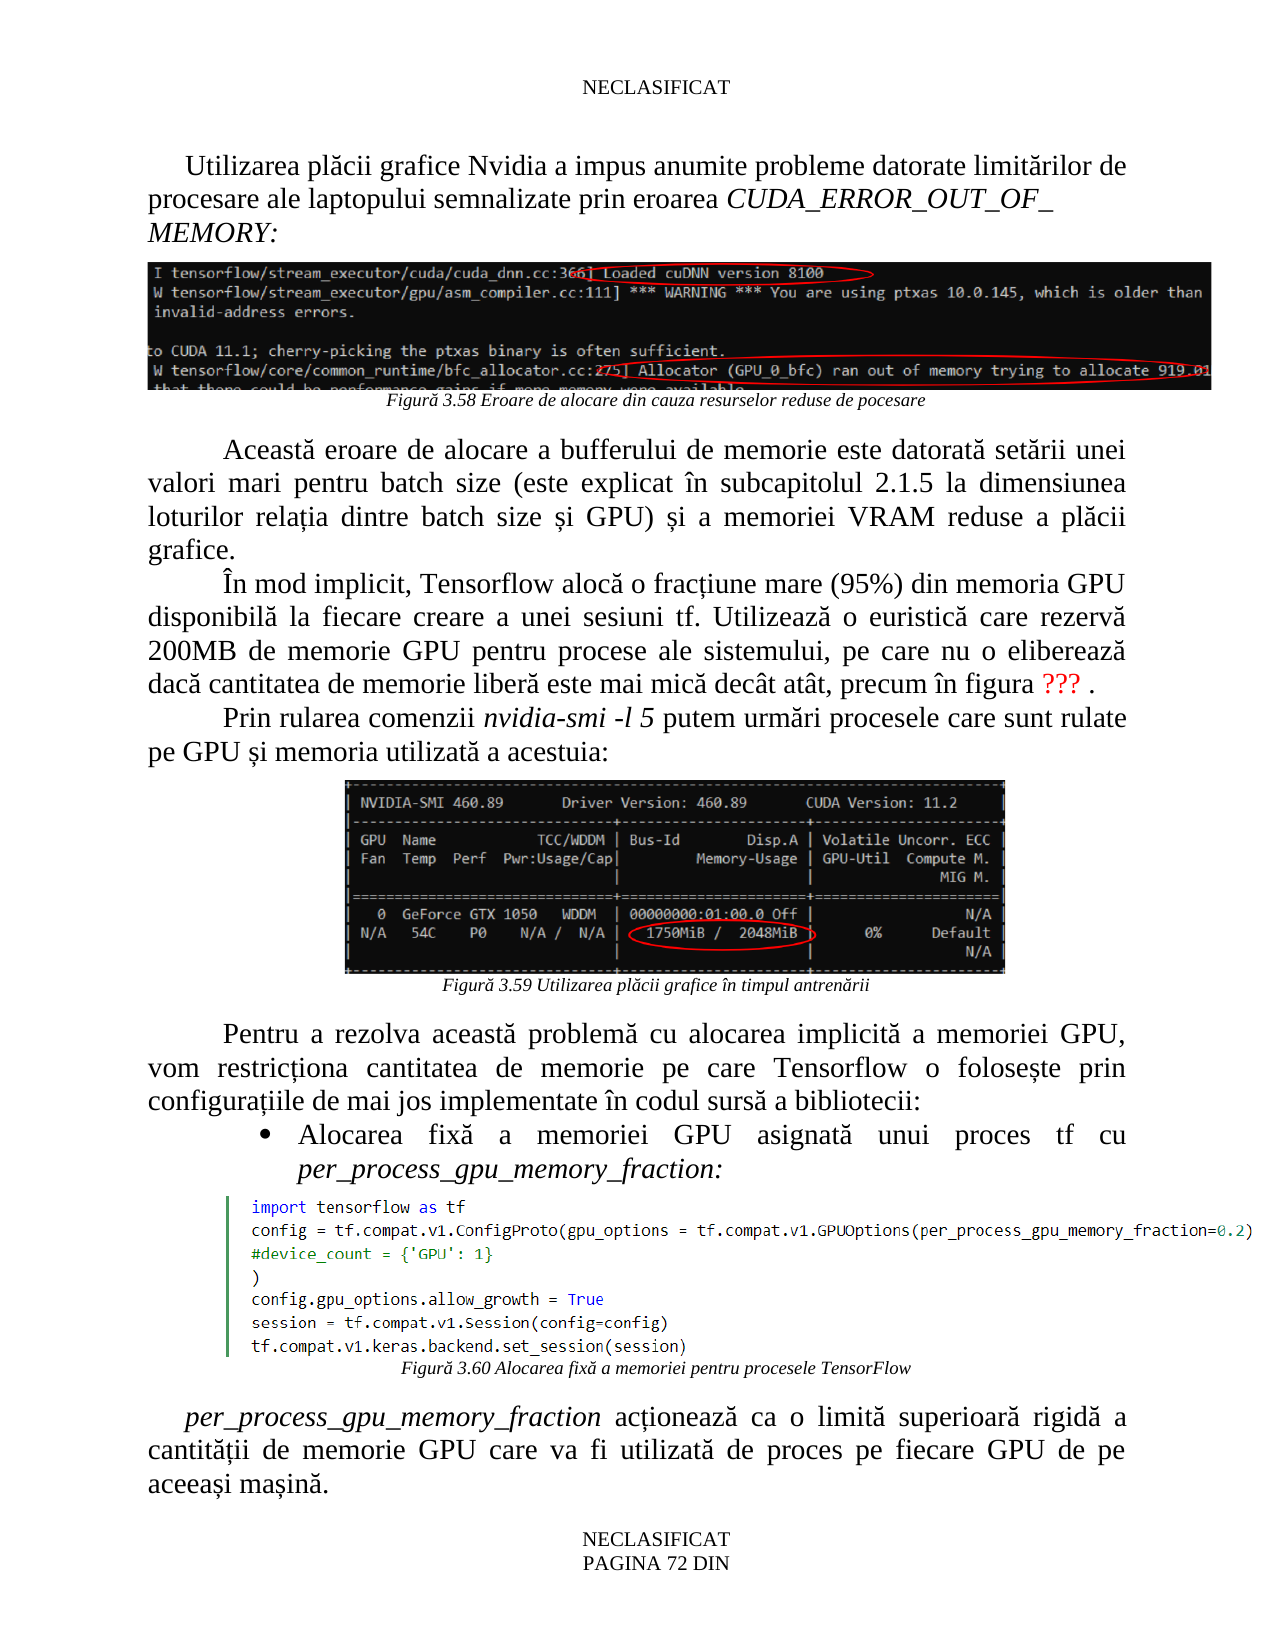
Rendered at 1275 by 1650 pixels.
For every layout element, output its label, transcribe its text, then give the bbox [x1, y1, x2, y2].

text Această eroare de alocare a bufferului de memorie este datorată setării unei valori mari pentru batch size (este explicat în subcapitolul 2.1.5 la dimensiunea loturilor relația dintre batch size și GPU) și a memoriei VRAM reduse a plăcii grafice. [148, 432, 1127, 566]
picture [344, 780, 1006, 974]
list Alocarea fixă a memoriei GPU asignată unui proces tf cu per_process_gpu_memory_fraction: [260, 1117, 1127, 1184]
picture [147, 255, 1212, 390]
text per_process_gpu_memory_fraction acționează ca o limită superioară rigidă a cantității de memorie GPU care va fi utilizată de proces pe fiecare GPU de pe aceeași mașină. [148, 1399, 1127, 1499]
text Prin rularea comenzii nvidia-smi -l 5 putem urmări procesele care sunt rulate pe GPU și memoria utilizată a acestuia: [148, 700, 1127, 767]
text MEMORY: [148, 215, 1127, 248]
text Utilizarea plăcii grafice Nvidia a impus anumite probleme datorate limitărilor de procesare ale laptopului semnalizate prin eroarea CUDA_ERROR_OUT_OF_ [148, 148, 1127, 215]
picture [222, 1193, 1252, 1357]
text În mod implicit, Tensorflow alocă o fracțiune mare (95%) din memoria GPU disponibilă la fiecare creare a unei sesiuni tf. Utilizează o euristică care rezervă 200MB de memorie GPU pentru procese ale sistemului, pe care nu o eliberează dacă cantitatea de memorie liberă este mai mică decât atât, precum în figura ??? . [148, 566, 1127, 700]
text Pentru a rezolva această problemă cu alocarea implicită a memoriei GPU, vom restricționa cantitatea de memorie pe care Tensorflow o folosește prin configurațiile de mai jos implementate în codul sursă a bibliotecii: [148, 1016, 1127, 1117]
